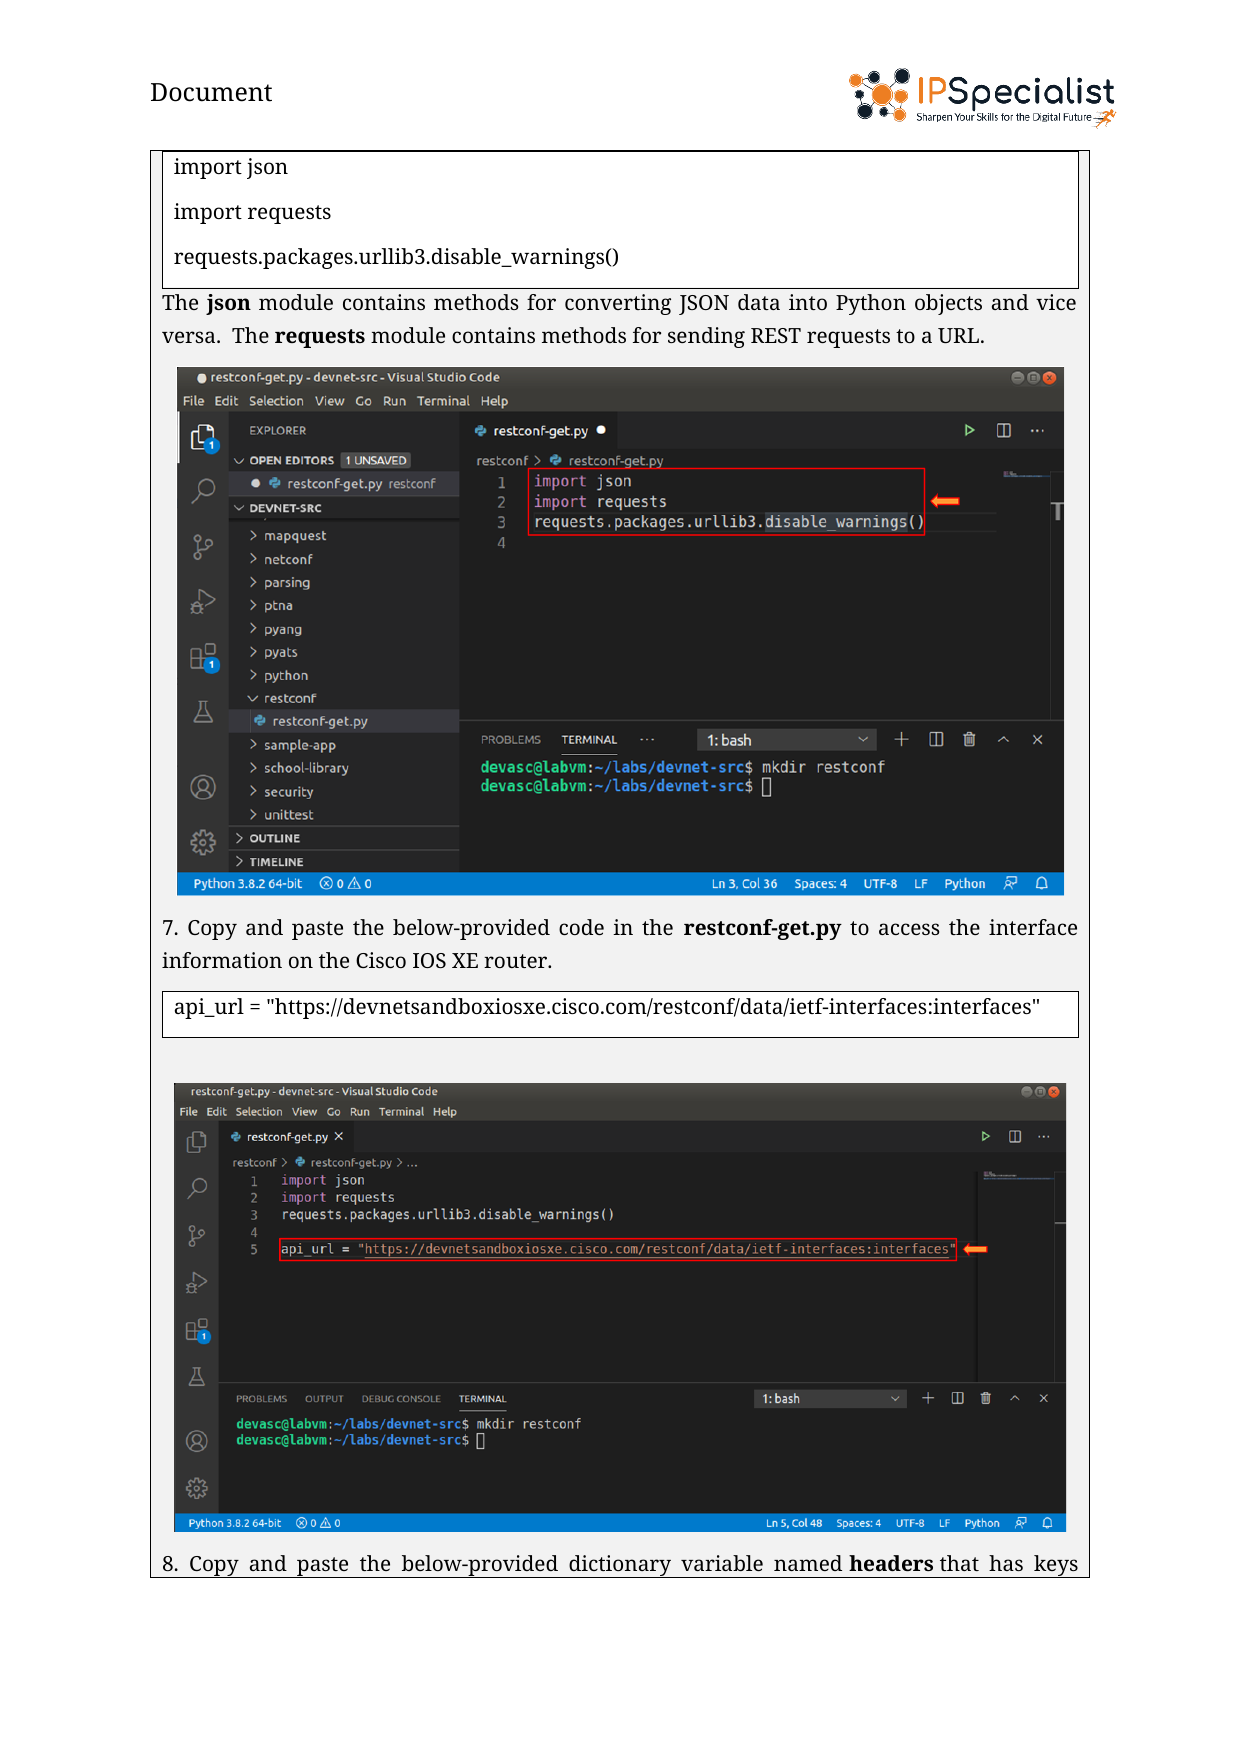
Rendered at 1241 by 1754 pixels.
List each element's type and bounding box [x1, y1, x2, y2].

table_header [151, 151, 1089, 1577]
picture [176, 366, 1065, 896]
picture [843, 54, 1121, 136]
picture [173, 1083, 1067, 1532]
